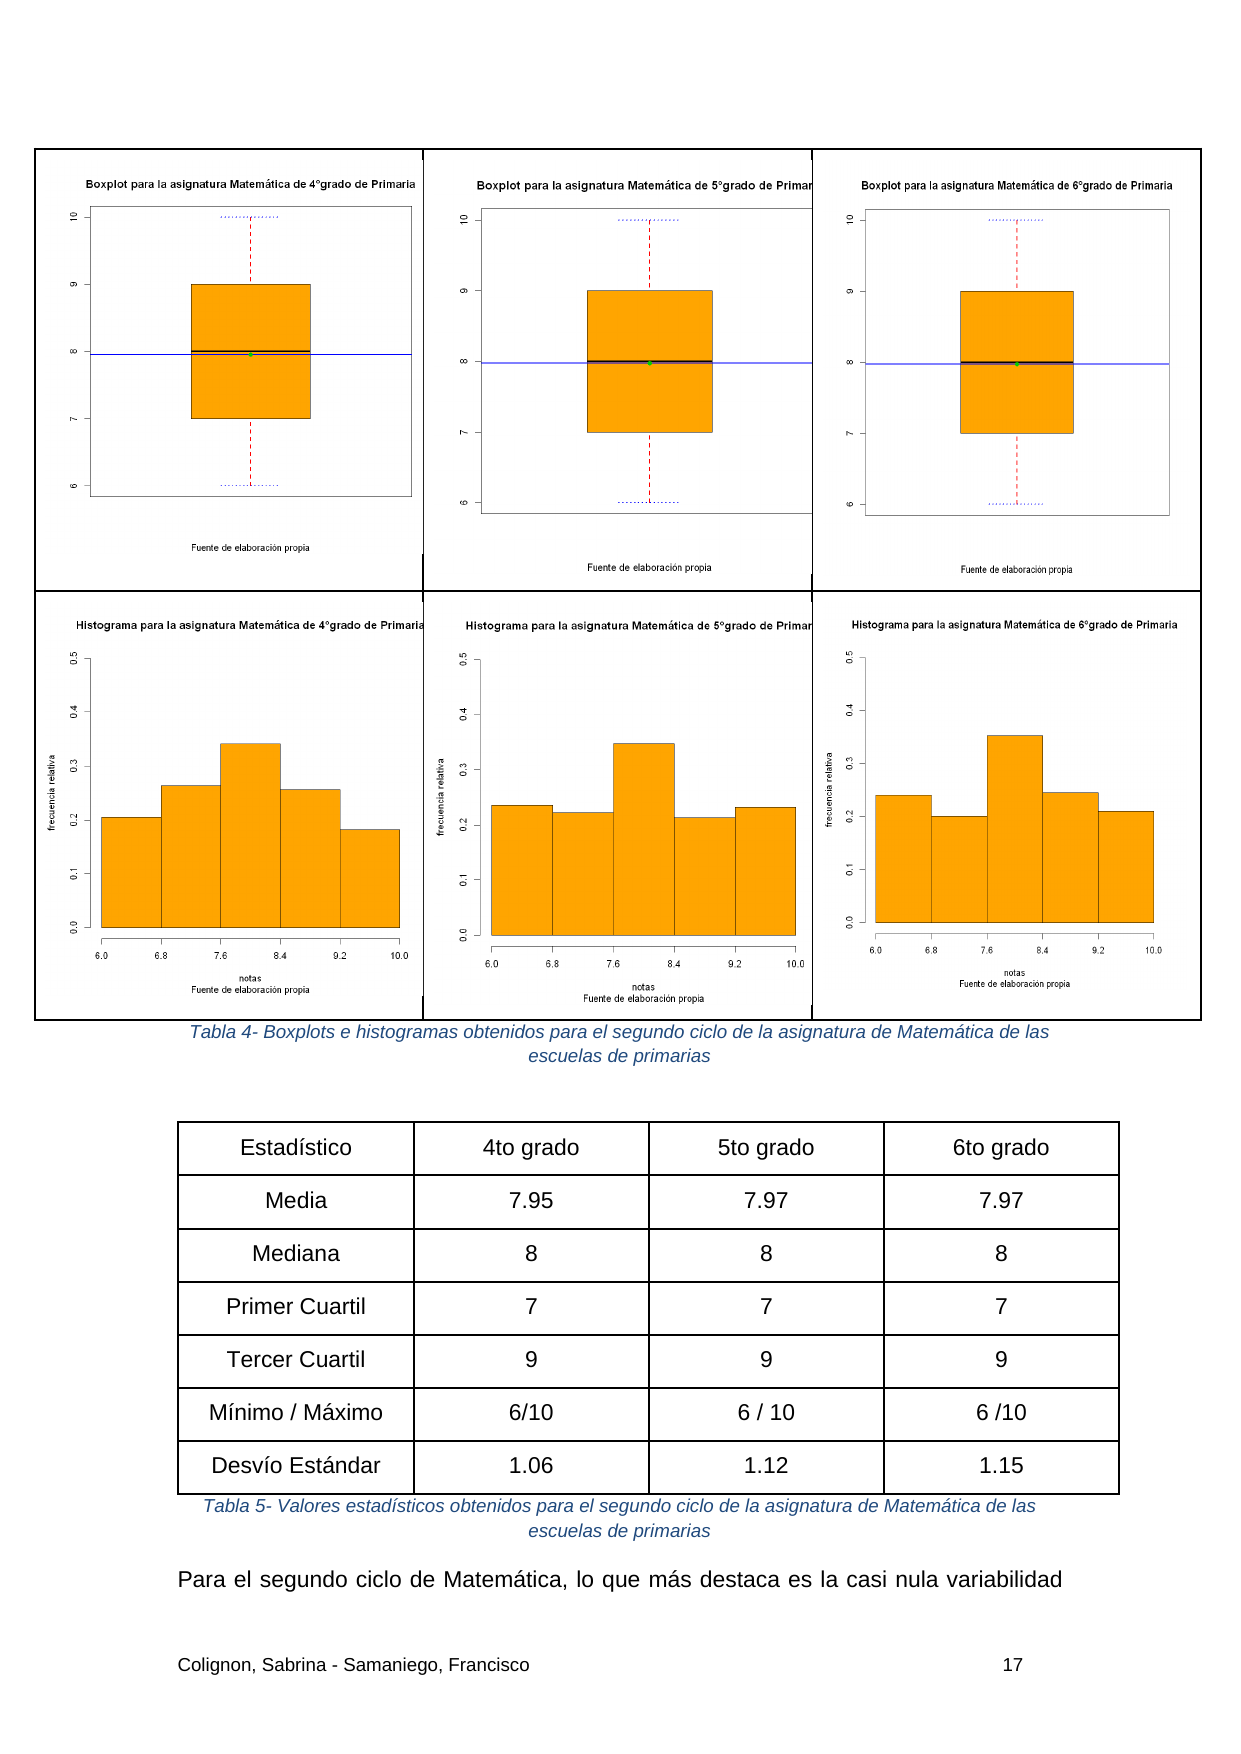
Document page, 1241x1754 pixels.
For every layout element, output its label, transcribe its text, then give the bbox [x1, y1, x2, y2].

picture [45, 160, 424, 554]
picture [822, 602, 1187, 990]
table_cell 9 [415, 1336, 648, 1387]
picture [433, 602, 812, 1005]
table_cell 7.97 [885, 1176, 1118, 1227]
table_cell 7 [415, 1283, 648, 1334]
table_cell 1.12 [650, 1442, 883, 1493]
table_cell [424, 150, 811, 589]
table_cell Desvío Estándar [179, 1442, 413, 1493]
table_cell [424, 592, 811, 1018]
table_cell 6/10 [415, 1389, 648, 1440]
table_cell 9 [885, 1336, 1118, 1387]
text Tabla 5- Valores estadísticos obtenidos para el segundo ciclo de la asignatura de Matemática de las escuelas de primarias [177, 1495, 1063, 1541]
picture [433, 160, 812, 574]
table_cell Media [179, 1176, 413, 1227]
table_header 5to grado [650, 1123, 883, 1174]
table_cell 1.06 [415, 1442, 648, 1493]
table_cell 7.97 [650, 1176, 883, 1227]
table_cell 9 [650, 1336, 883, 1387]
table_cell 6 / 10 [650, 1389, 883, 1440]
table_cell [813, 592, 1200, 1018]
table_cell 1.15 [885, 1442, 1118, 1493]
table_cell [36, 592, 422, 1018]
table_header 4to grado [415, 1123, 648, 1174]
picture [45, 602, 424, 996]
table_cell 8 [885, 1230, 1118, 1281]
table_cell 8 [415, 1230, 648, 1281]
table_cell [813, 150, 1200, 589]
table_cell 7 [885, 1283, 1118, 1334]
picture [822, 160, 1191, 576]
table_header 6to grado [885, 1123, 1118, 1174]
table_cell 6 /10 [885, 1389, 1118, 1440]
table_cell Tercer Cuartil [179, 1336, 413, 1387]
text Tabla 4- Boxplots e histogramas obtenidos para el segundo ciclo de la asignatura de Matemática de las escuelas de primarias [177, 1021, 1063, 1067]
table_cell 7 [650, 1283, 883, 1334]
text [177, 1566, 1063, 1592]
table_cell Mínimo / Máximo [179, 1389, 413, 1440]
table_cell Primer Cuartil [179, 1283, 413, 1334]
table_cell 7.95 [415, 1176, 648, 1227]
table_cell 8 [650, 1230, 883, 1281]
table_cell [36, 150, 422, 589]
table_header Estadístico [179, 1123, 413, 1174]
table_cell Mediana [179, 1230, 413, 1281]
